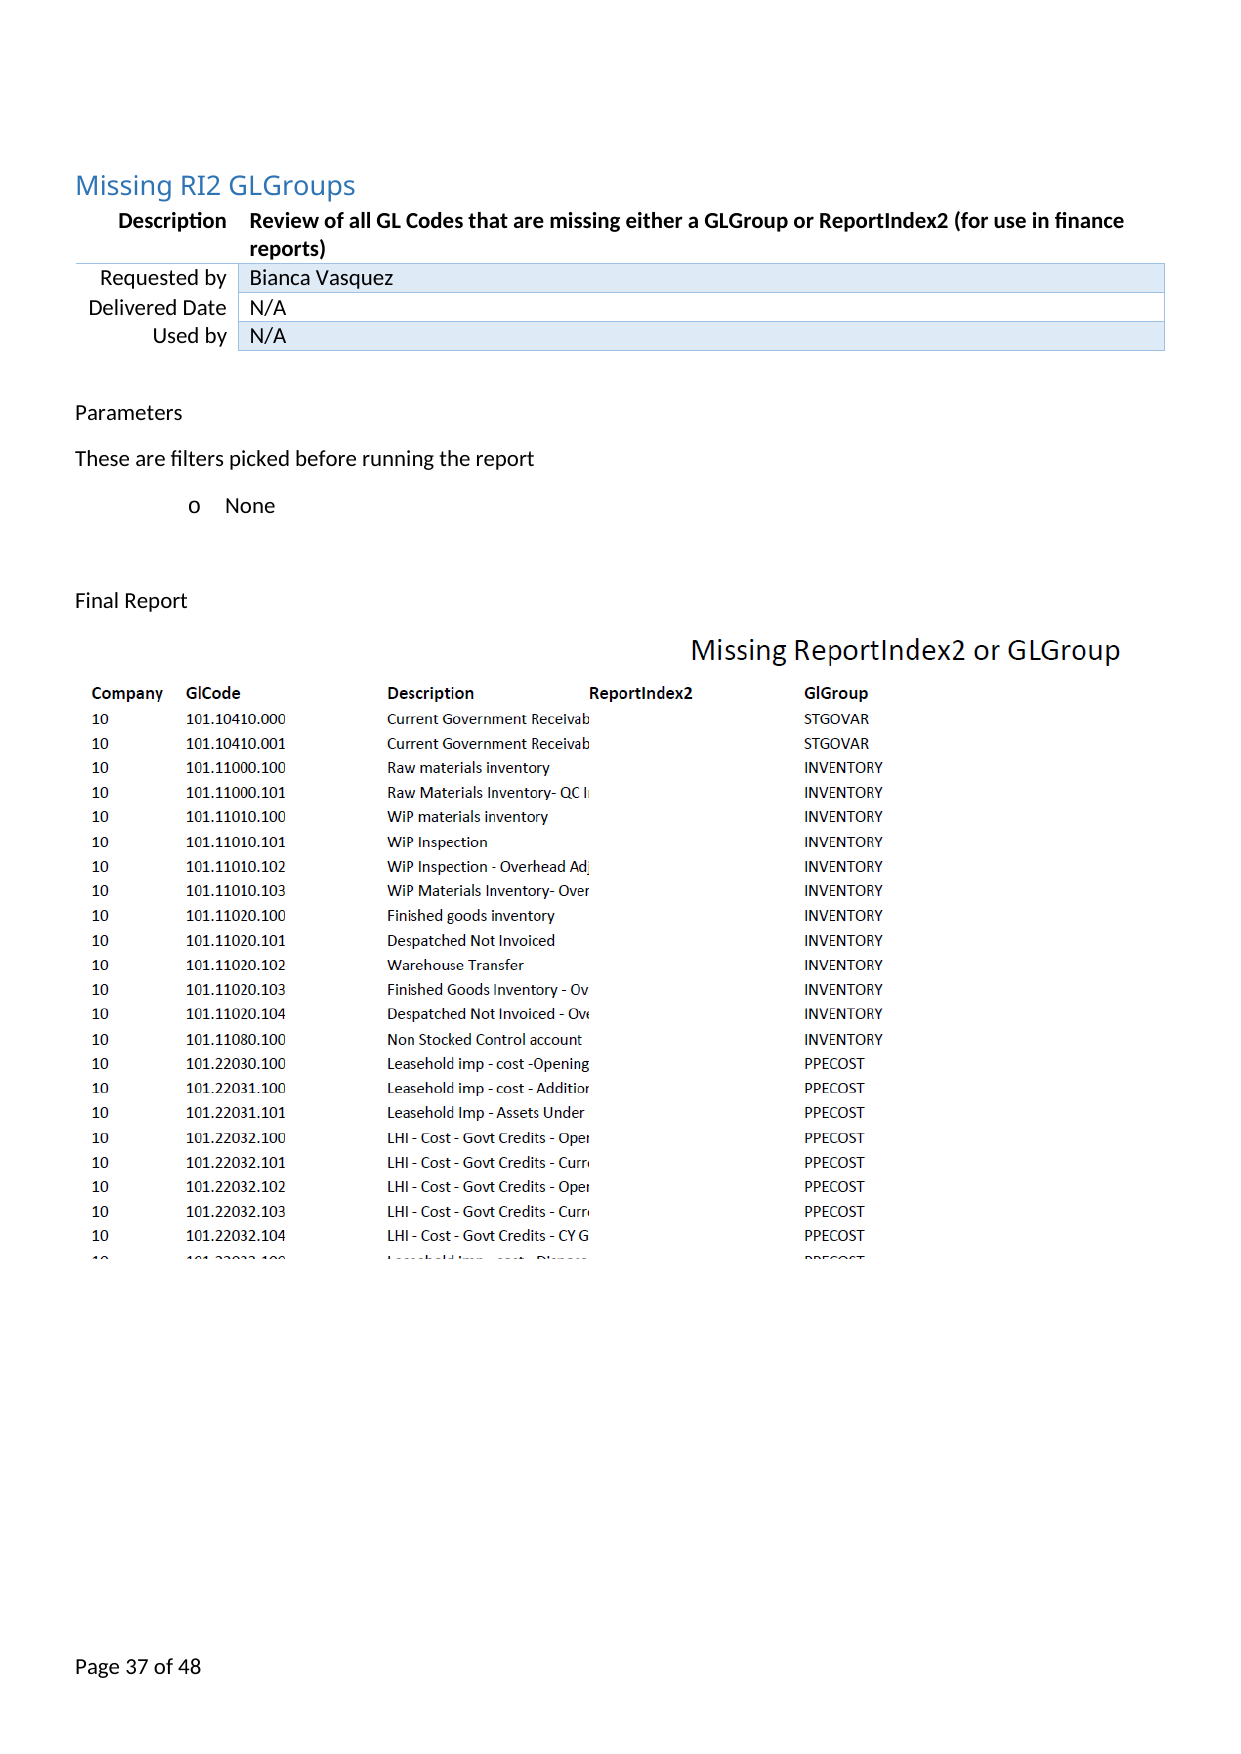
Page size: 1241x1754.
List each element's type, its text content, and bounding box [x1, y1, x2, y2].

text These are filters picked before running the report [75, 444, 1165, 472]
table_cell Requested by [76, 264, 238, 292]
text Final Report [75, 586, 1165, 614]
text Parameters [75, 398, 1165, 426]
table_cell Delivered Date [76, 292, 238, 321]
table_header Review of all GL Codes that are missing either a GLGroup or ReportIndex2 (for use in finance reports) [238, 206, 1165, 262]
table_cell Used by [76, 321, 238, 350]
subtitle Missing RI2 GLGroups [75, 167, 1165, 203]
table_header Description [76, 206, 238, 262]
table_cell N/A [239, 293, 1164, 321]
table_cell Bianca Vasquez [239, 264, 1164, 292]
list None [187, 491, 1165, 521]
table_cell N/A [239, 322, 1164, 350]
picture [75, 633, 1166, 1259]
